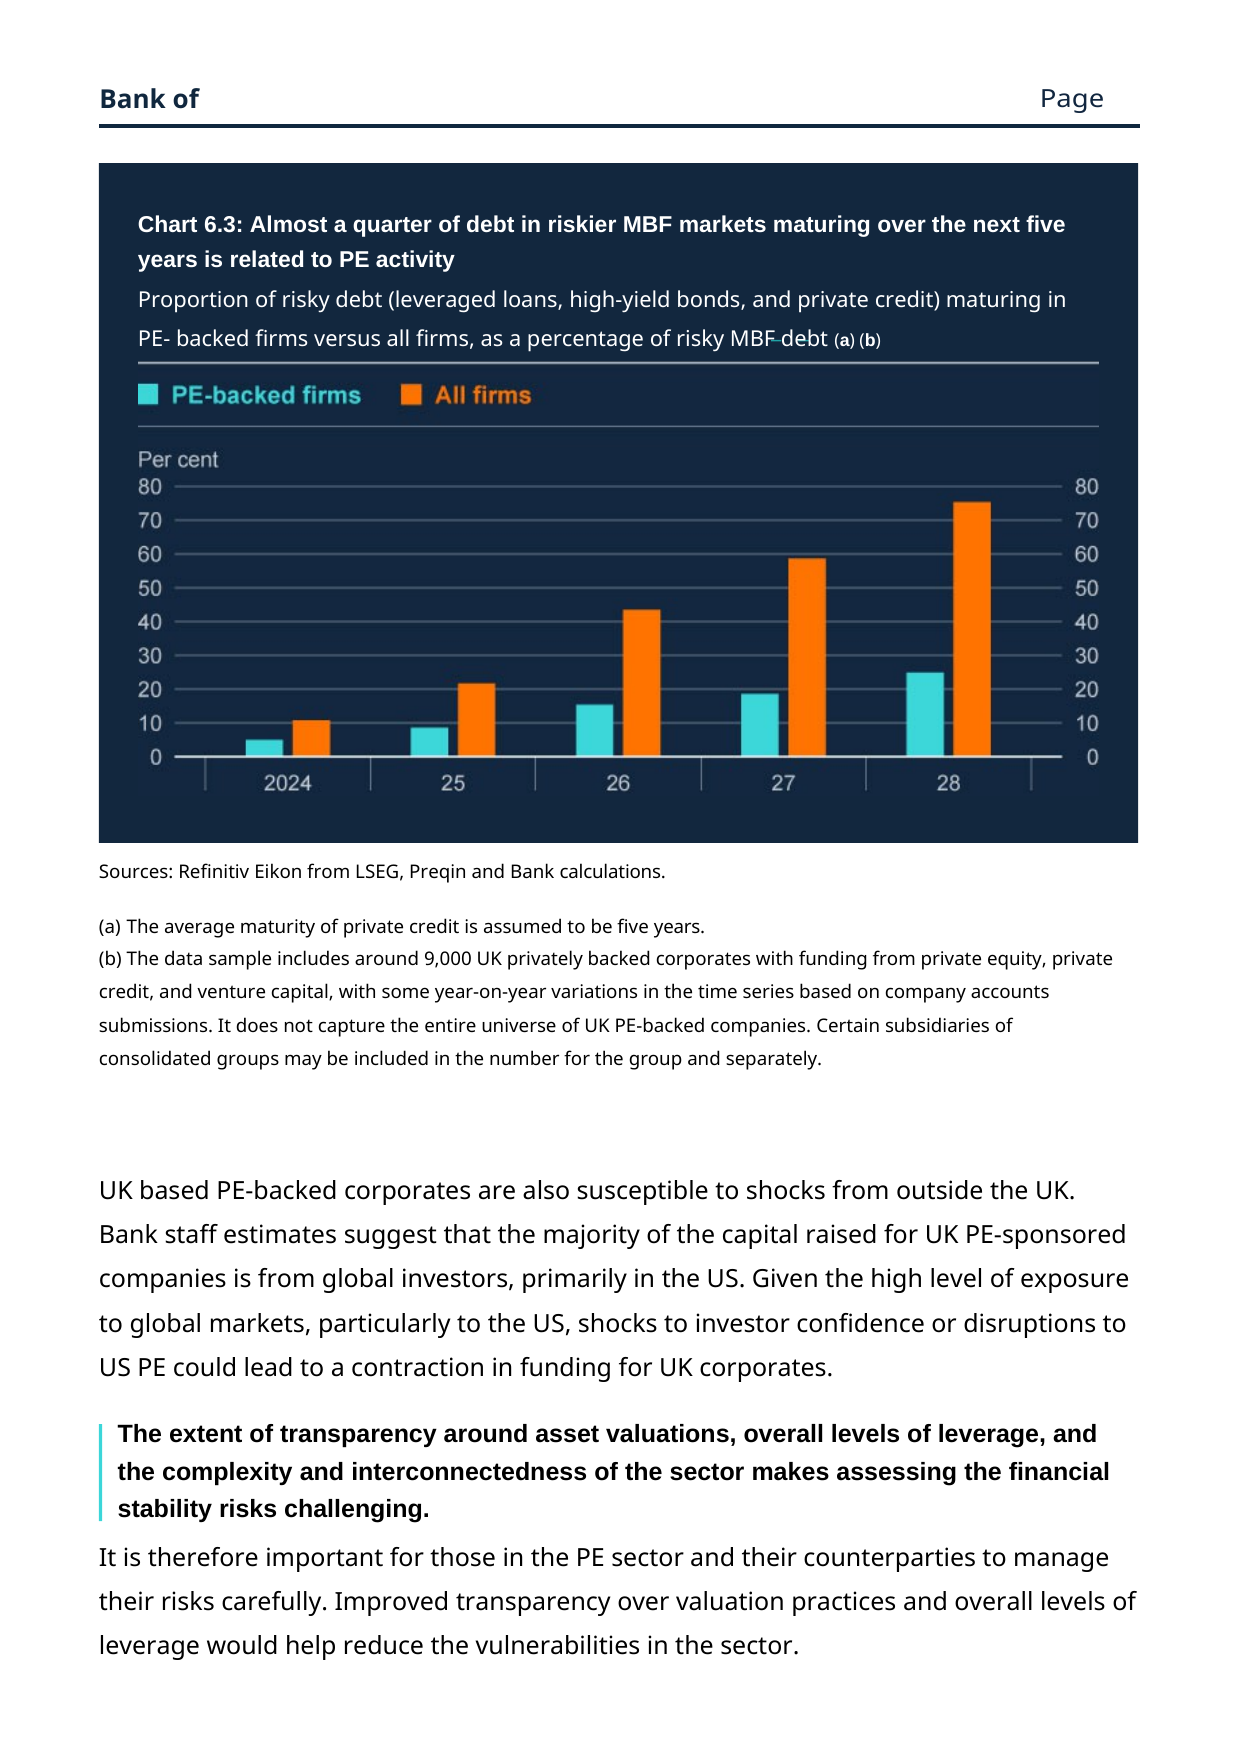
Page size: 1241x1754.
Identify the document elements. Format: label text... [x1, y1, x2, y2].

text Sources: Refinitiv Eikon from LSEG, Preqin and Bank calculations. [99, 859, 1152, 884]
picture [138, 361, 1099, 796]
text It is therefore important for those in the PE sector and their counterparties to manage their risks carefully. Improved transparency over valuation practices and overall levels of leverage would help reduce the vulnerabilities in the sector. [99, 1539, 1137, 1662]
list The average maturity of private credit is assumed to be five years. [99, 913, 1152, 939]
text UK based PE-backed corporates are also susceptible to shocks from outside the UK. Bank staff estimates suggest that the majority of the capital raised for UK PE-sponsored companies is from global investors, primarily in the US. Given the high level of exposure to global markets, particularly to the US, shocks to investor confidence or disruptions to US PE could lead to a contraction in funding for UK corporates. [99, 1172, 1137, 1383]
list The data sample includes around 9,000 UK privately backed corporates with funding from private equity, private credit, and venture capital, with some year-on-year variations in the time series based on company accounts submissions. It does not capture the entire universe of UK PE-backed companies. Certain subsidiaries of consolidated groups may be included in the number for the group and separately. [99, 946, 1128, 1071]
subtitle The extent of transparency around asset valuations, overall levels of leverage, and the complexity and interconnectedness of the sector makes assessing the financial stability risks challenging. [117, 1419, 1128, 1523]
